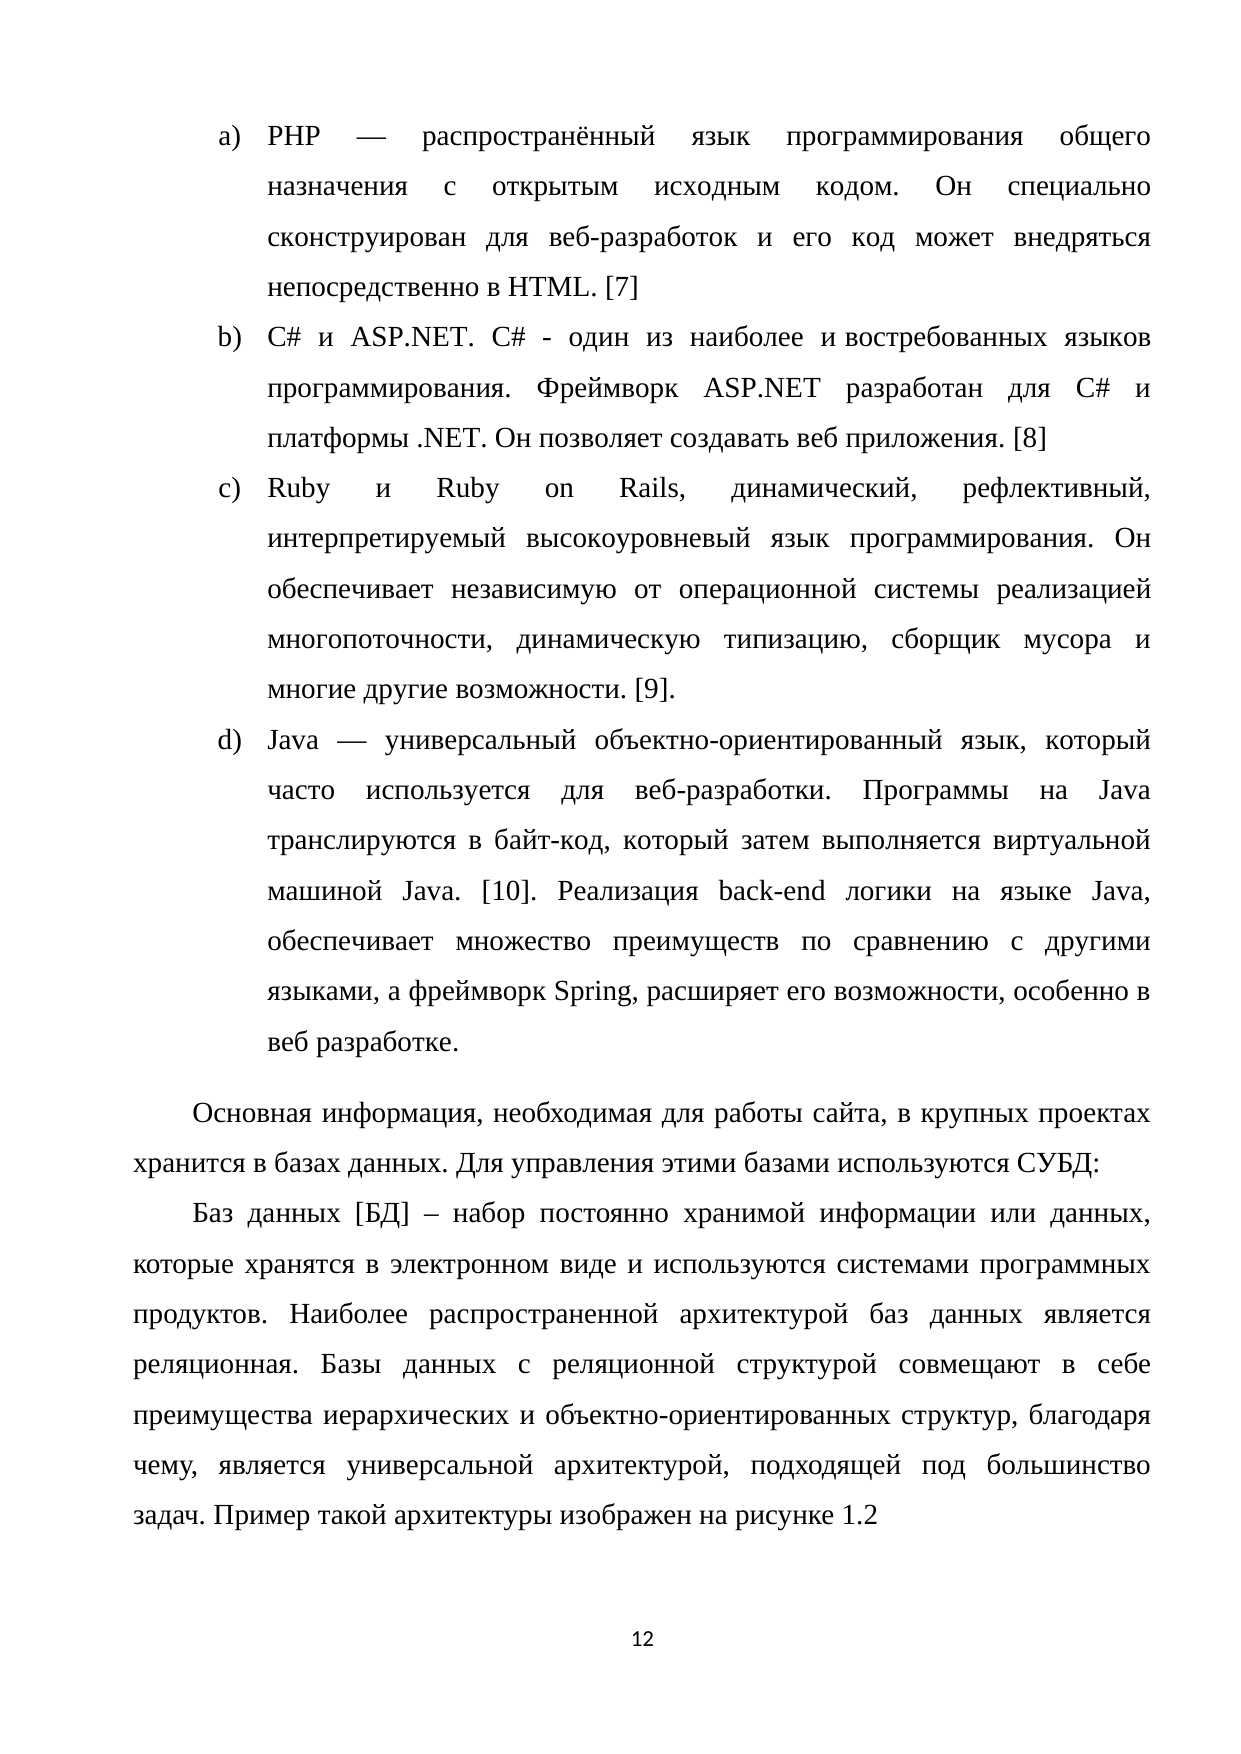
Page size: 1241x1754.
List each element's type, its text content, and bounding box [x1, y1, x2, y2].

list С# и ASP.NET. C# - один из наиболее и востребованных языков программирования. Фреймворк ASP.NET разработан для C# и платформы .NET. Он позволяет создавать веб приложения. [229, 319, 1152, 453]
text Основная информация, необходимая для работы сайта, в крупных проектах хранится в базах данных. Для управления этими базами используются СУБД: [133, 1095, 1152, 1179]
text Баз данных [БД] – набор постоянно хранимой информации или данных, которые хранятся в электронном виде и используются системами программных продуктов. Наиболее распространенной архитектурой баз данных является реляционная. Базы данных с реляционной структурой совмещают в себе преимущества иерархических и объектно-ориентированных структур, благодаря чему, является универсальной архитектурой, подходящей под большинство задач. Пример такой архитектуры изображен на рисунке 1.2 [133, 1196, 1152, 1531]
list Java — универсальный объектно-ориентированный язык, который часто используется для веб-разработки. Программы на Java транслируются в байт-код, который затем выполняется виртуальной машиной Java. . Реализация back-end логики на языке Java, обеспечивает множество преимуществ по сравнению с другими языками, а фреймворк Spring, расширяет его возможности, особенно в веб разработке. [229, 722, 1152, 1057]
list PHP — распространённый язык программирования общего назначения с открытым исходным кодом. Он специально сконструирован для веб-разработок и его код может внедряться непосредственно в HTML. [229, 118, 1152, 303]
list Ruby и Ruby on Rails, динамический, рефлективный, интерпретируемый высокоуровневый язык программирования. Он обеспечивает независимую от операционной системы реализацией многопоточности, динамическую типизацию, сборщик мусора и многие другие возможности. . [229, 470, 1152, 705]
